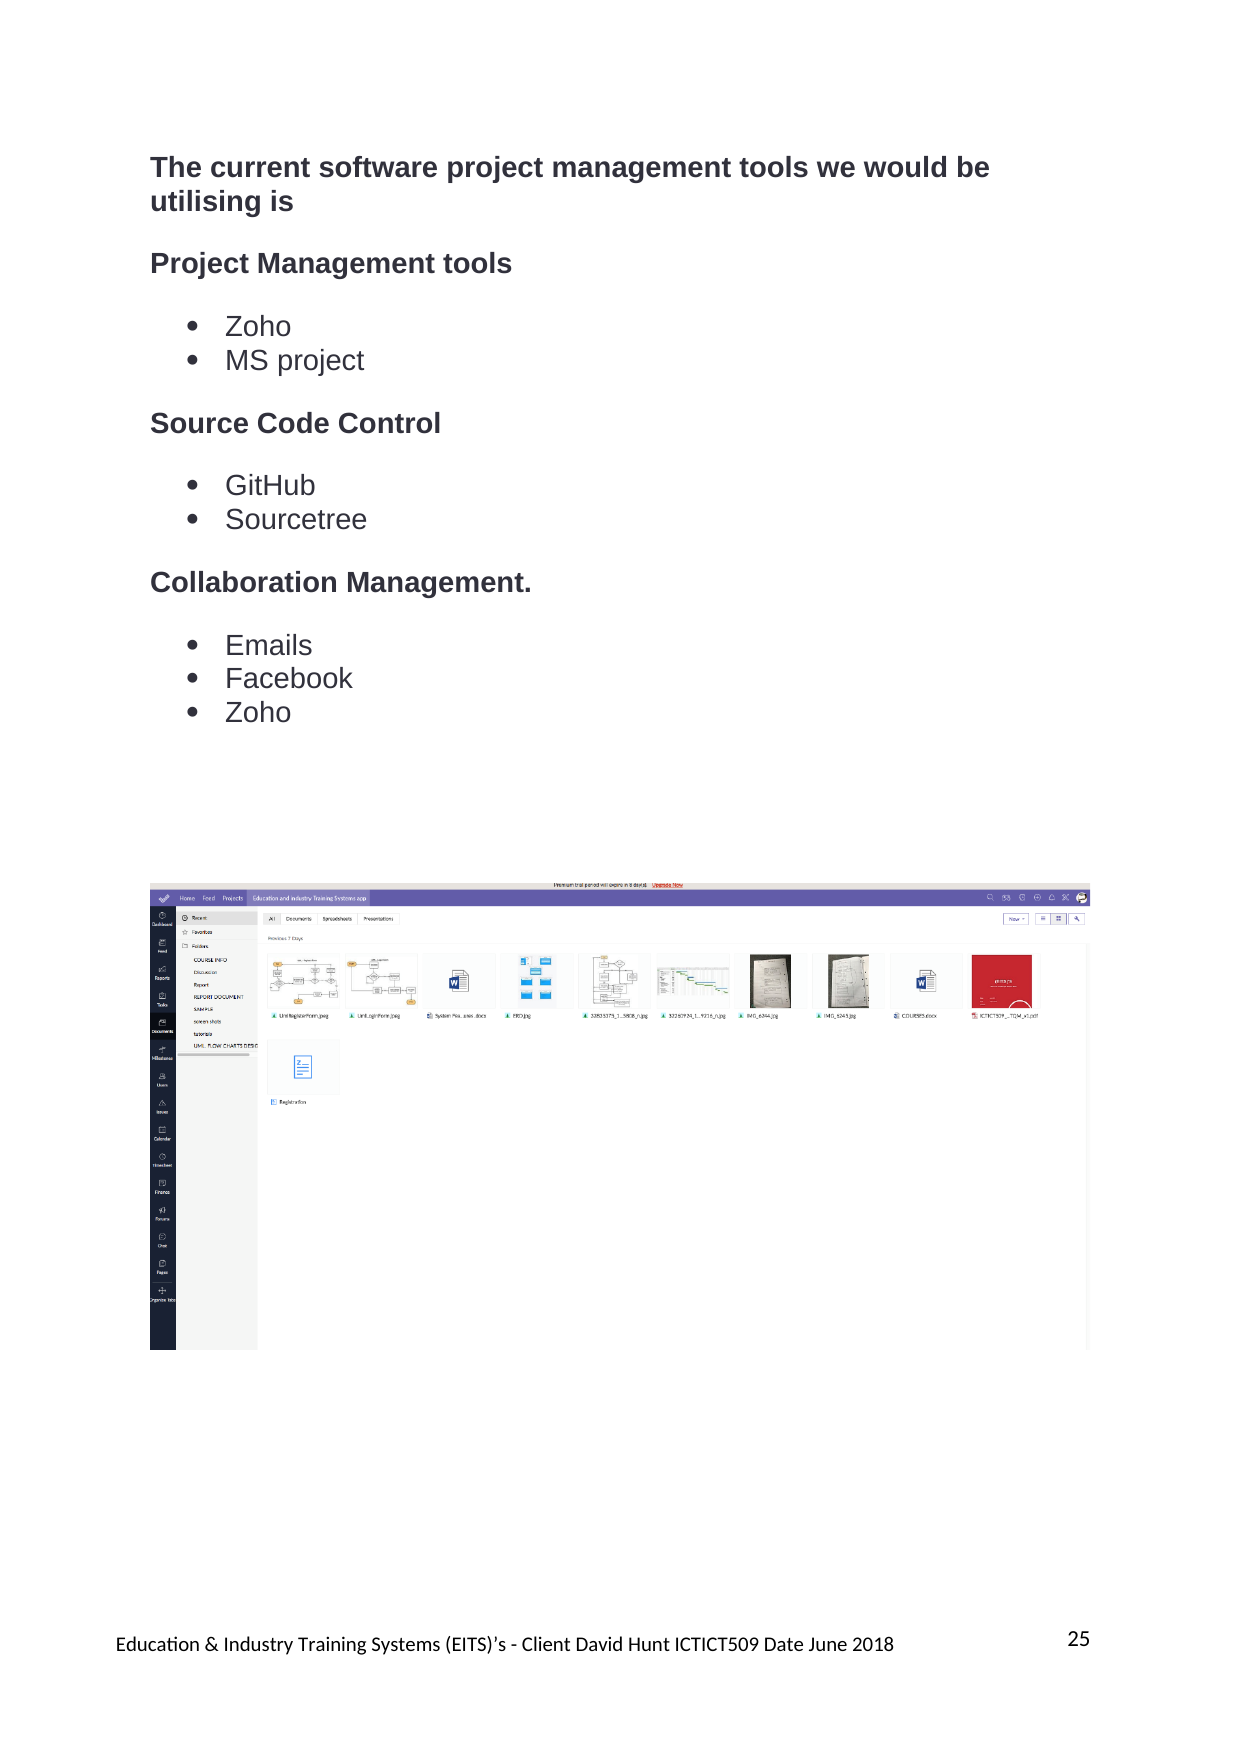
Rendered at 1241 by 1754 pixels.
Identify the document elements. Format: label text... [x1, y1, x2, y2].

picture [150, 883, 1091, 1350]
text Collaboration Management. [150, 565, 1090, 598]
text Source Code Control [150, 406, 1090, 439]
text Project Management tools [150, 246, 1090, 280]
list GitHub [187, 468, 1090, 502]
list Zoho [187, 695, 1090, 729]
text The current software project management tools we would be utilising is [150, 150, 1090, 217]
list Sourcetree [187, 502, 1090, 536]
list Zoho [187, 309, 1090, 343]
list Emails [187, 628, 1090, 661]
list Facebook [187, 661, 1090, 695]
list MS project [187, 343, 1090, 376]
